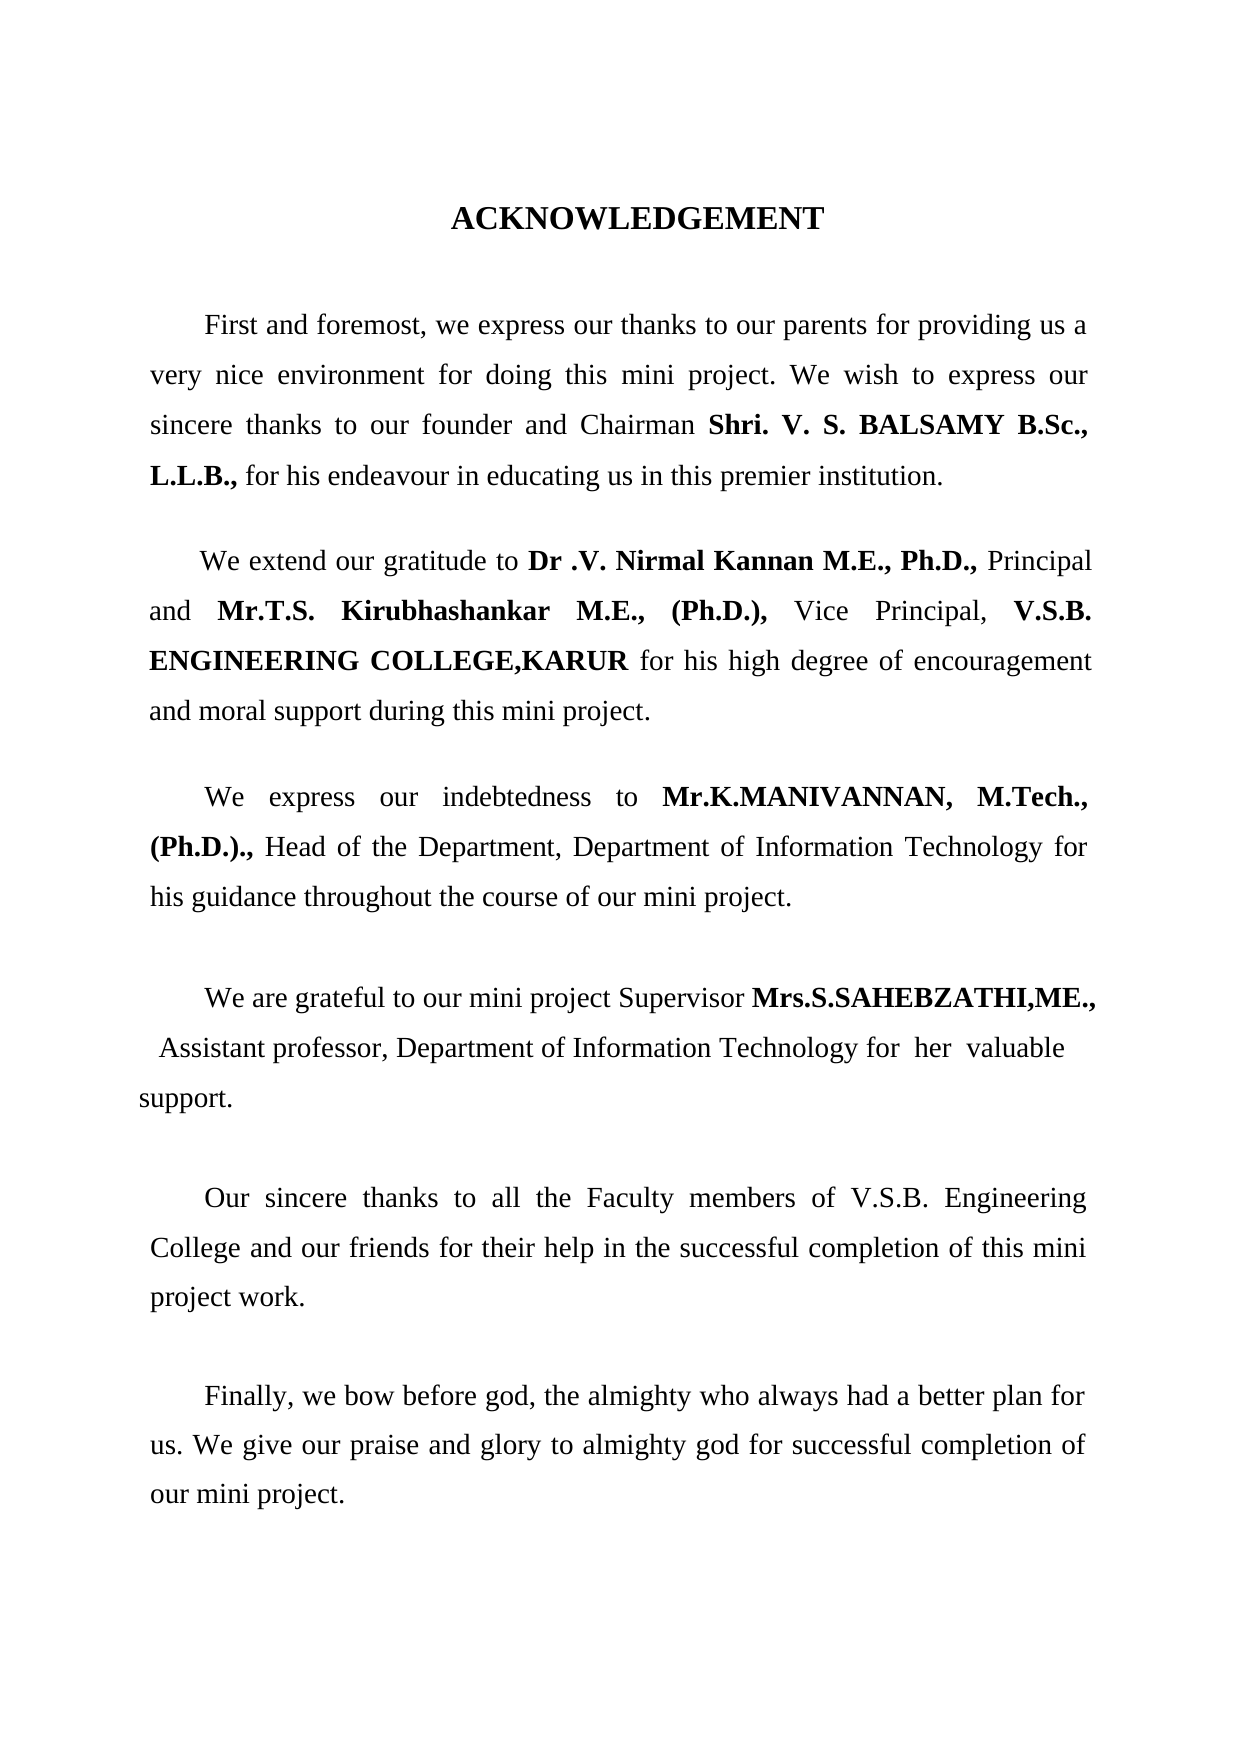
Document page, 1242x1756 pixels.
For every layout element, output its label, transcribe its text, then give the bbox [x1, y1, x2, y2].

text We extend our gratitude to Dr .V. Nirmal Kannan M.E., Ph.D., Principal and Mr.T.S. Kirubhashankar M.E., (Ph.D.), Vice Principal, V.S.B. ENGINEERING COLLEGE,KARUR for his high degree of encouragement and moral support during this mini project. [149, 543, 1092, 727]
text Our sincere thanks to all the Faculty members of V.S.B. Engineering College and our friends for their help in the successful completion of this mini project work. [150, 1181, 1087, 1313]
text We are grateful to our mini project Supervisor Mrs.S.SAHEBZATHI,ME., [150, 980, 1097, 1013]
text We express our indebtedness to Mr.K.MANIVANNAN, M.Tech.,(Ph.D.)., Head of the Department, Department of Information Technology for his guidance throughout the course of our mini project. [150, 779, 1088, 913]
text Assistant professor, Department of Information Technology for her valuable support. [42, 1030, 1097, 1114]
text First and foremost, we express our thanks to our parents for providing us a very nice environment for doing this mini project. We wish to express our sincere thanks to our founder and Chairman Shri. V. S. BALSAMY B.Sc., L.L.B., for his endeavour in educating us in this premier institution. [150, 307, 1088, 491]
text Finally, we bow before god, the almighty who always had a better plan for us. We give our praise and glory to almighty god for successful completion of our mini project. [150, 1378, 1086, 1510]
subtitle ACKNOWLEDGEMENT [42, 198, 1234, 236]
